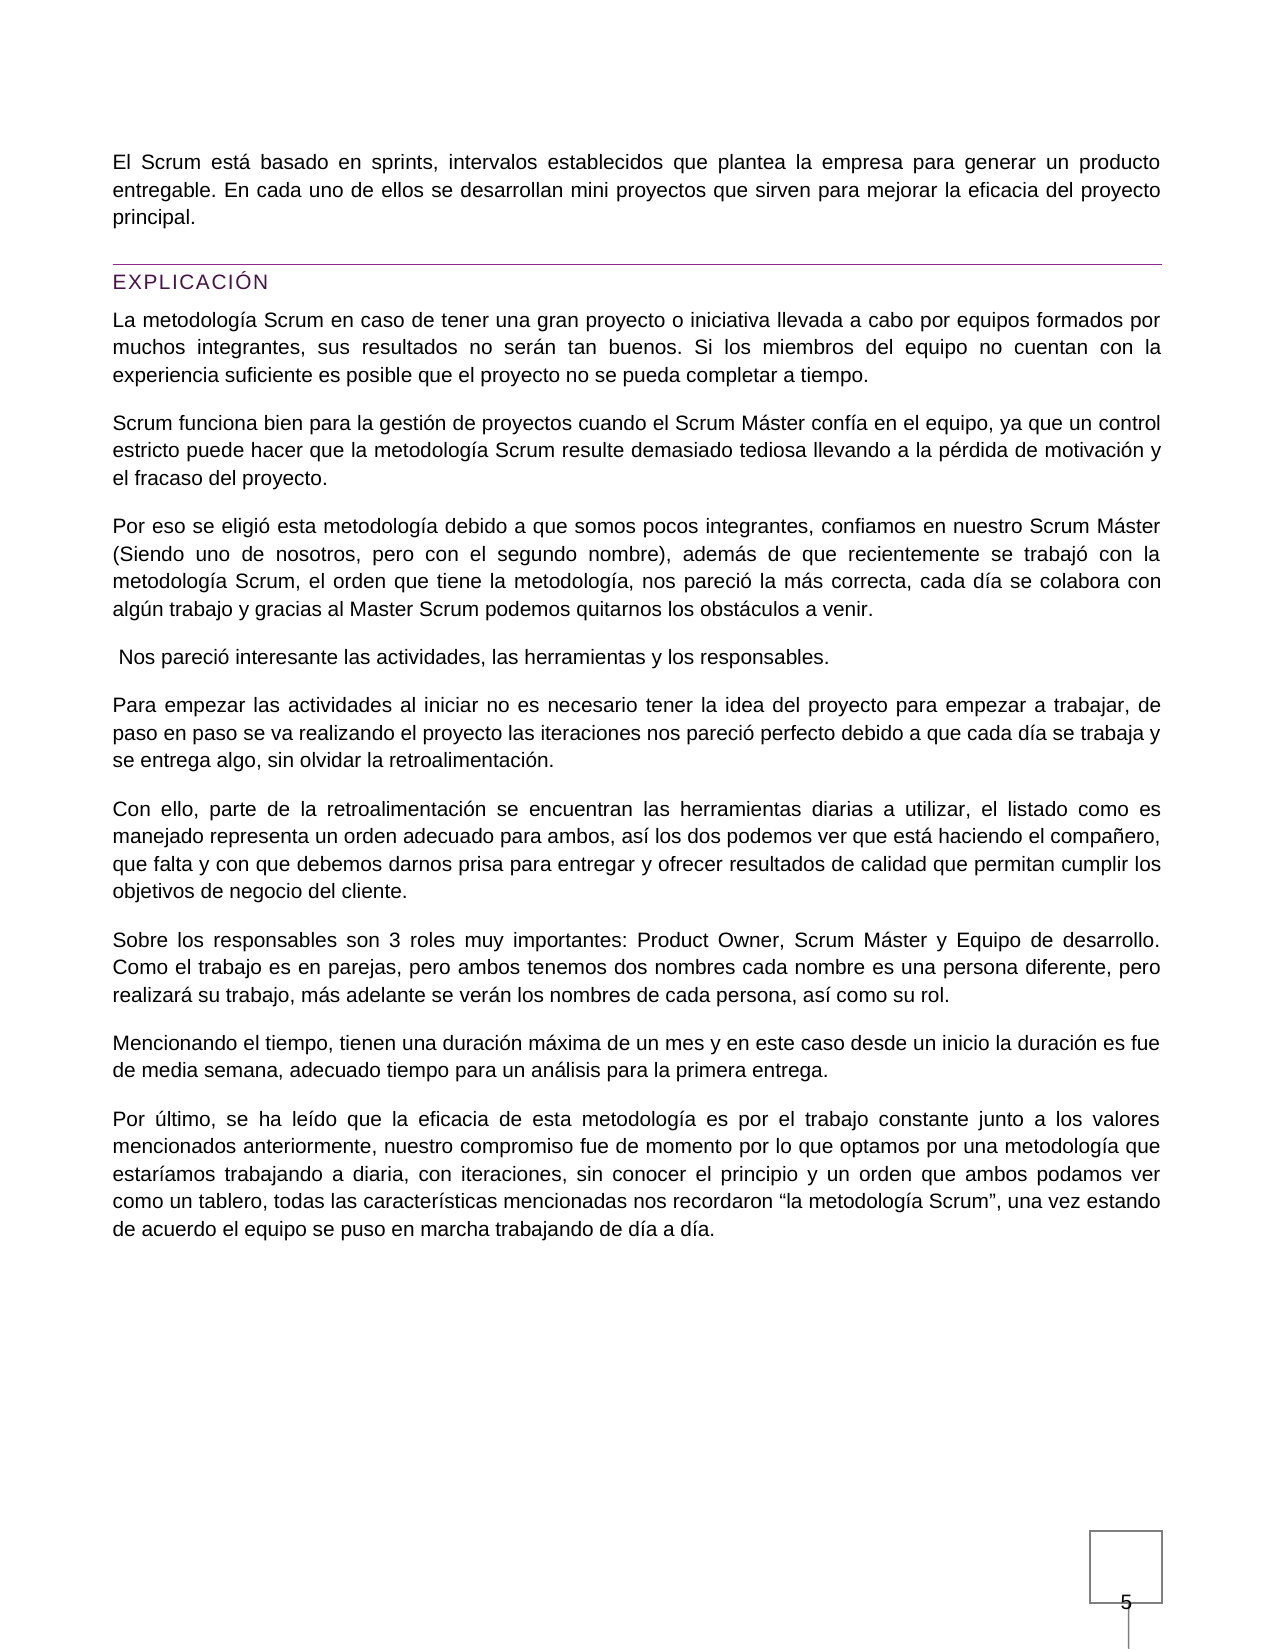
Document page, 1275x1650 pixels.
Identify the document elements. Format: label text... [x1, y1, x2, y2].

text Nos pareció interesante las actividades, las herramientas y los responsables. [112, 645, 1162, 669]
text Sobre los responsables son 3 roles muy importantes: Product Owner, Scrum Máster y Equipo de desarrollo. Como el trabajo es en parejas, pero ambos tenemos dos nombres cada nombre es una persona diferente, pero realizará su trabajo, más adelante se verán los nombres de cada persona, así como su rol. [112, 927, 1162, 1006]
text La metodología Scrum en caso de tener una gran proyecto o iniciativa llevada a cabo por equipos formados por muchos integrantes, sus resultados no serán tan buenos. Si los miembros del equipo no cuentan con la experiencia suficiente es posible que el proyecto no se pueda completar a tiempo. [112, 307, 1162, 386]
text El Scrum está basado en sprints, intervalos establecidos que plantea la empresa para generar un producto entregable. En cada uno de ellos se desarrollan mini proyectos que sirven para mejorar la eficacia del proyecto principal. [112, 150, 1162, 229]
text Para empezar las actividades al iniciar no es necesario tener la idea del proyecto para empezar a trabajar, de paso en paso se va realizando el proyecto las iteraciones nos pareció perfecto debido a que cada día se trabaja y se entrega algo, sin olvidar la retroalimentación. [112, 693, 1162, 772]
text Con ello, parte de la retroalimentación se encuentran las herramientas diarias a utilizar, el listado como es manejado representa un orden adecuado para ambos, así los dos podemos ver que está haciendo el compañero, que falta y con que debemos darnos prisa para entregar y ofrecer resultados de calidad que permitan cumplir los objetivos de negocio del cliente. [112, 797, 1162, 903]
subtitle Explicación [112, 265, 1162, 293]
text Por eso se eligió esta metodología debido a que somos pocos integrantes, confiamos en nuestro Scrum Máster (Siendo uno de nosotros, pero con el segundo nombre), además de que recientemente se trabajó con la metodología Scrum, el orden que tiene la metodología, nos pareció la más correcta, cada día se colabora con algún trabajo y gracias al Master Scrum podemos quitarnos los obstáculos a venir. [112, 514, 1162, 621]
text Por último, se ha leído que la eficacia de esta metodología es por el trabajo constante junto a los valores mencionados anteriormente, nuestro compromiso fue de momento por lo que optamos por una metodología que estaríamos trabajando a diaria, con iteraciones, sin conocer el principio y un orden que ambos podamos ver como un tablero, todas las características mencionadas nos recordaron “la metodología Scrum”, una vez estando de acuerdo el equipo se puso en marcha trabajando de día a día. [112, 1107, 1162, 1241]
text Scrum funciona bien para la gestión de proyectos cuando el Scrum Máster confía en el equipo, ya que un control estricto puede hacer que la metodología Scrum resulte demasiado tediosa llevando a la pérdida de motivación y el fracaso del proyecto. [112, 411, 1162, 490]
text Mencionando el tiempo, tienen una duración máxima de un mes y en este caso desde un inicio la duración es fue de media semana, adecuado tiempo para un análisis para la primera entrega. [112, 1031, 1162, 1082]
